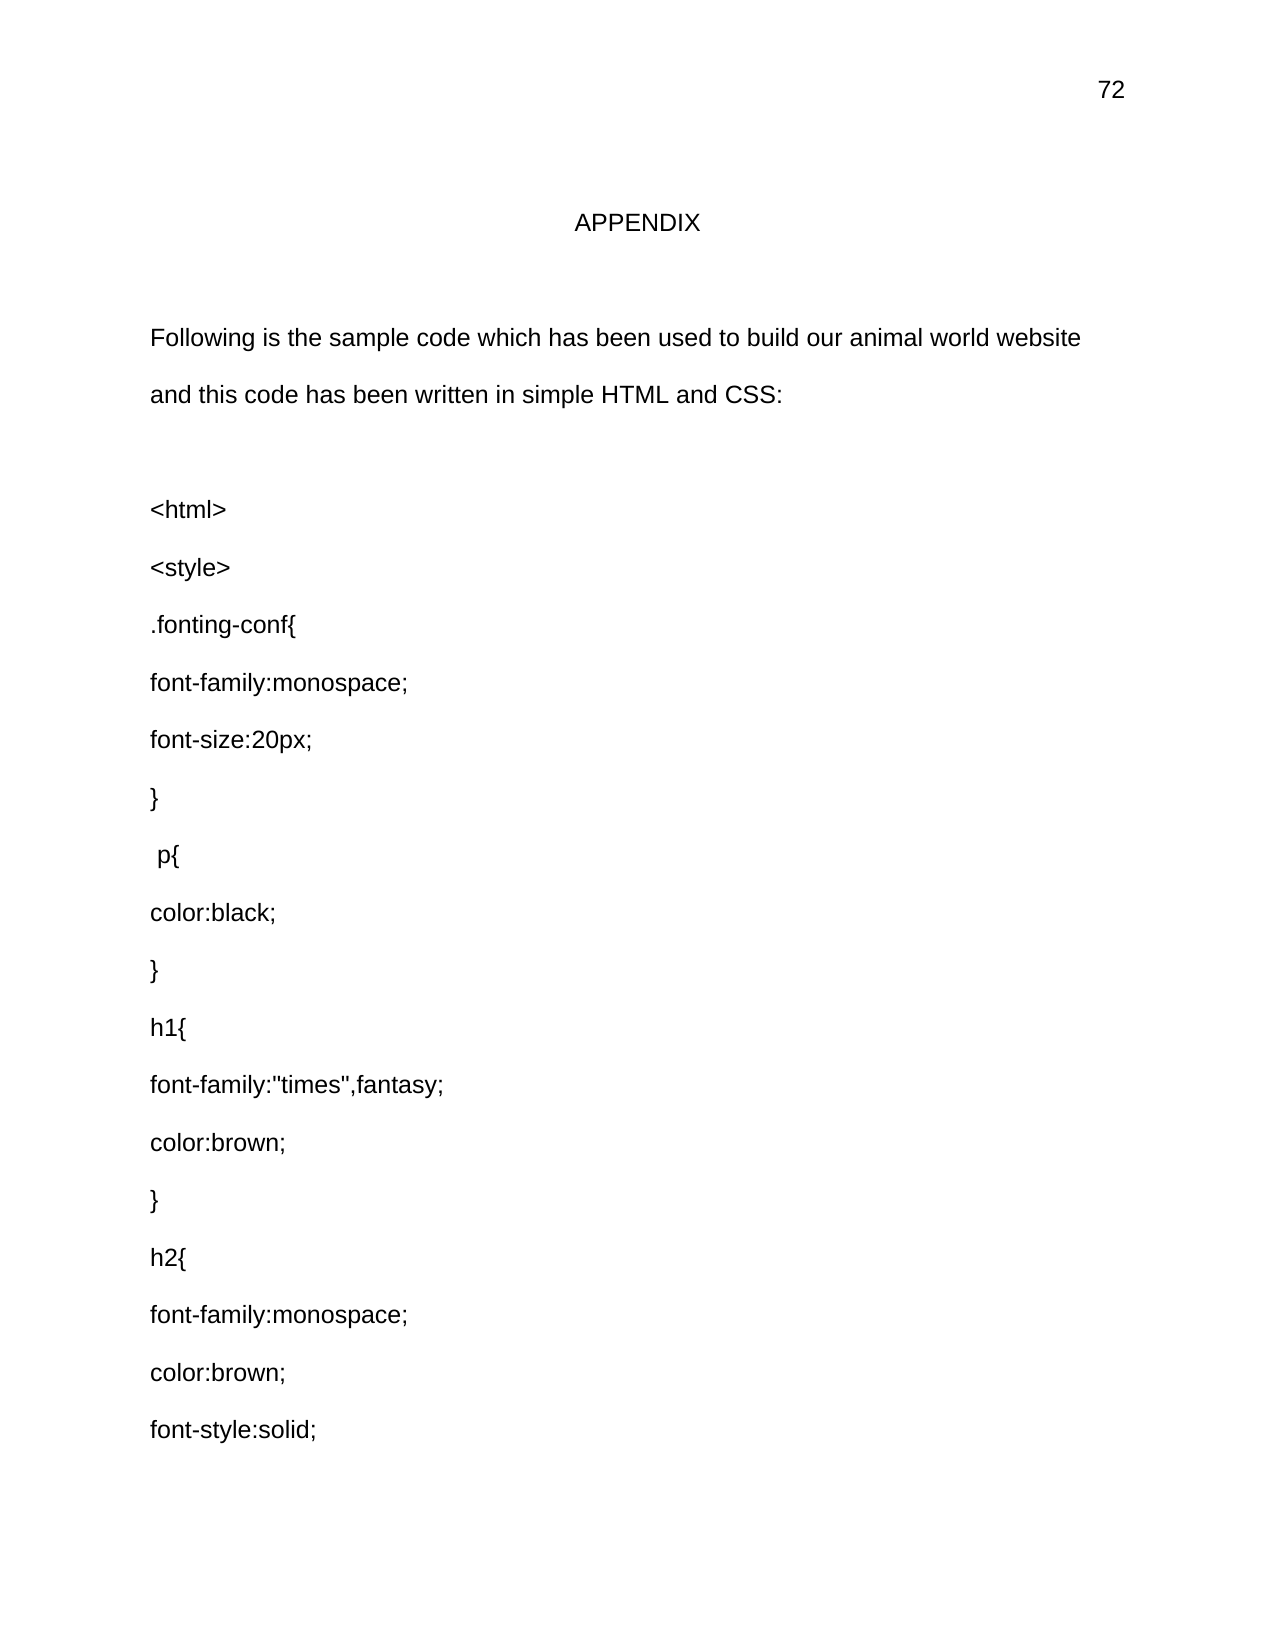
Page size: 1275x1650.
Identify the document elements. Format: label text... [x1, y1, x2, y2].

text color:brown; [150, 1357, 1125, 1386]
text Following is the sample code which has been used to build our animal world website and this code has been written in simple HTML and CSS: [150, 322, 1125, 409]
text font-family:monospace; [150, 667, 1125, 696]
text <html> [150, 495, 1125, 524]
text font-family:"times",fantasy; [150, 1070, 1125, 1099]
text .fonting-conf{ [150, 610, 1125, 639]
text font-size:20px; [150, 725, 1125, 754]
text } [150, 1185, 1125, 1214]
text color:black; [150, 897, 1125, 926]
text font-style:solid; [150, 1415, 1125, 1444]
text h2{ [150, 1242, 1125, 1271]
text p{ [150, 840, 1125, 869]
text color:brown; [150, 1127, 1125, 1156]
text <style> [150, 552, 1125, 581]
text } [150, 955, 1125, 984]
text font-family:monospace; [150, 1300, 1125, 1329]
text h1{ [150, 1012, 1125, 1041]
text APPENDIX [150, 207, 1125, 236]
text } [150, 782, 1125, 811]
